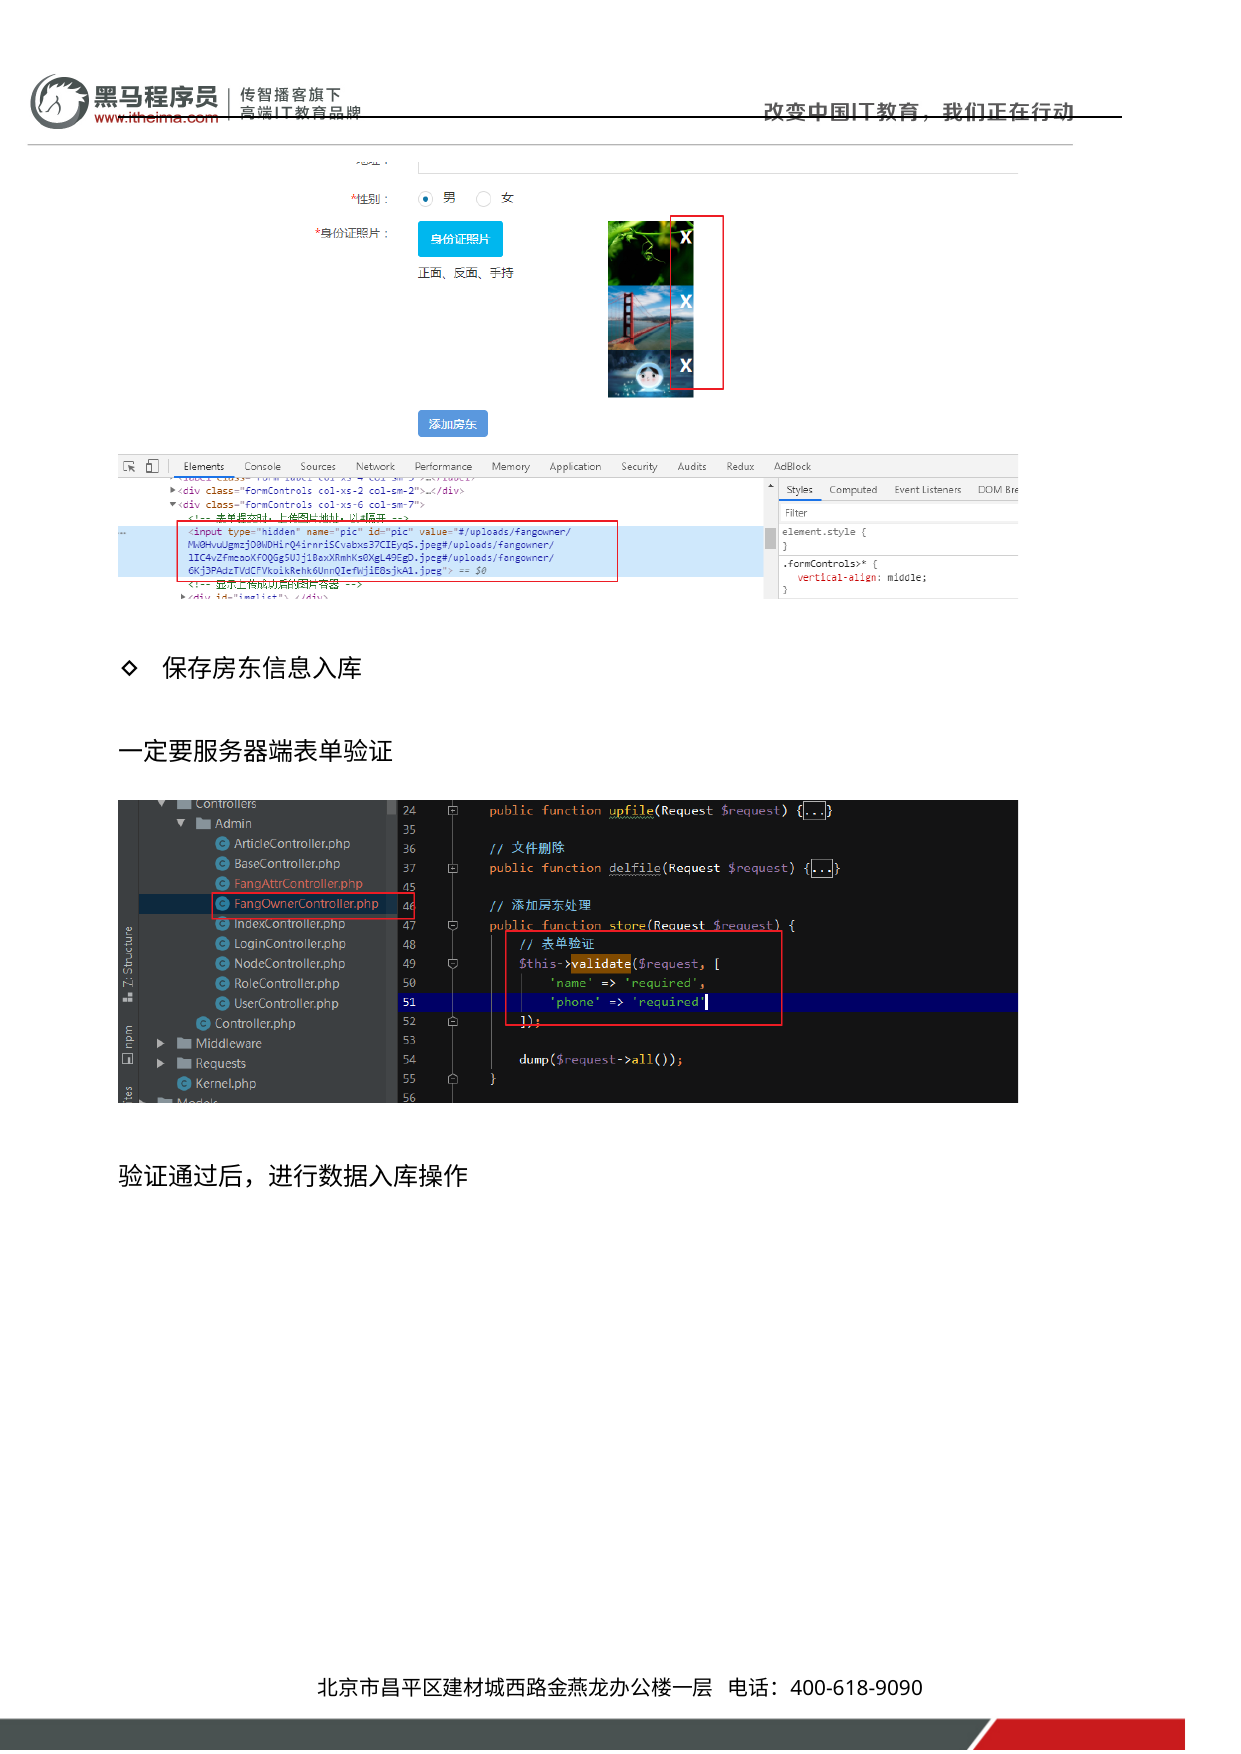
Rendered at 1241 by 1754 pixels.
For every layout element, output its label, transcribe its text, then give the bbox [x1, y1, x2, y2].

picture [118, 162, 1019, 599]
text 一定要服务器端表单验证 [118, 717, 1122, 782]
picture [118, 800, 1019, 1103]
picture [0, 1659, 1186, 1750]
picture [0, 3, 1176, 153]
list 保存房东信息入库 [118, 634, 1122, 699]
text 验证通过后，进行数据入库操作 [118, 1142, 1122, 1207]
